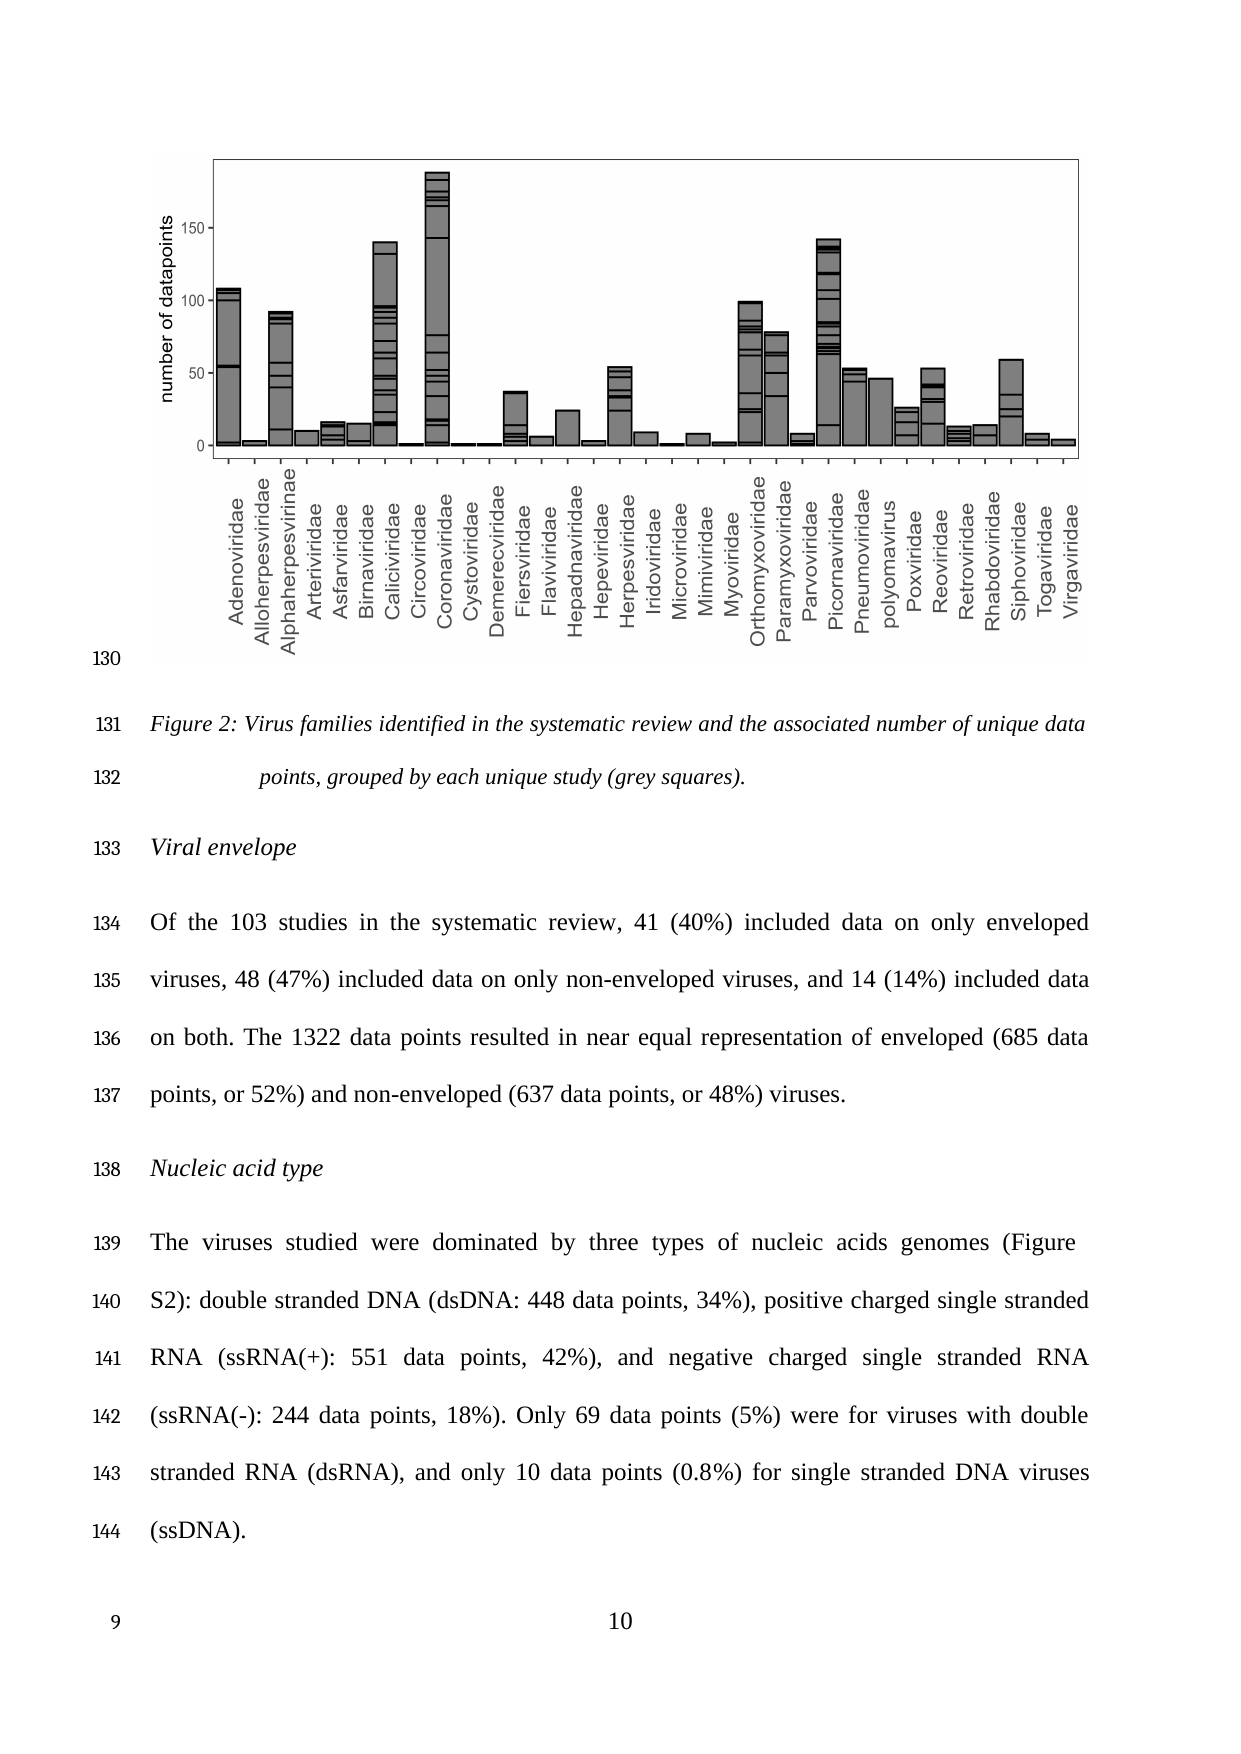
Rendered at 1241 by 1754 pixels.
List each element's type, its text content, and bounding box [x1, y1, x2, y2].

text Of the 103 studies in the systematic review, 41 (40%) included data on only enveloped viruses, 48 (47%) included data on only non-enveloped viruses, and 14 (14%) included data on both. The 1322 data points resulted in near equal representation of enveloped (685 data points, or 52%) and non-enveloped (637 data points, or 48%) viruses. [150, 907, 1090, 1108]
picture [150, 149, 1088, 665]
text The viruses studied were dominated by three types of nucleic acids genomes (Figure S2): double stranded DNA (dsDNA: 448 data points, 34%), positive charged single stranded RNA (ssRNA(+): 551 data points, 42%), and negative charged single stranded RNA (ssRNA(-): 244 data points, 18%). Only 69 data points (5%) were for viruses with double stranded RNA (dsRNA), and only 10 data points (0.8%) for single stranded DNA viruses (ssDNA). [150, 1227, 1090, 1544]
text Figure 2: Virus families identified in the systematic review and the associated number of unique data points, grouped by each unique study (grey squares). [150, 710, 1090, 789]
text Viral envelope [150, 832, 1090, 861]
text Nucleic acid type [150, 1153, 1090, 1182]
